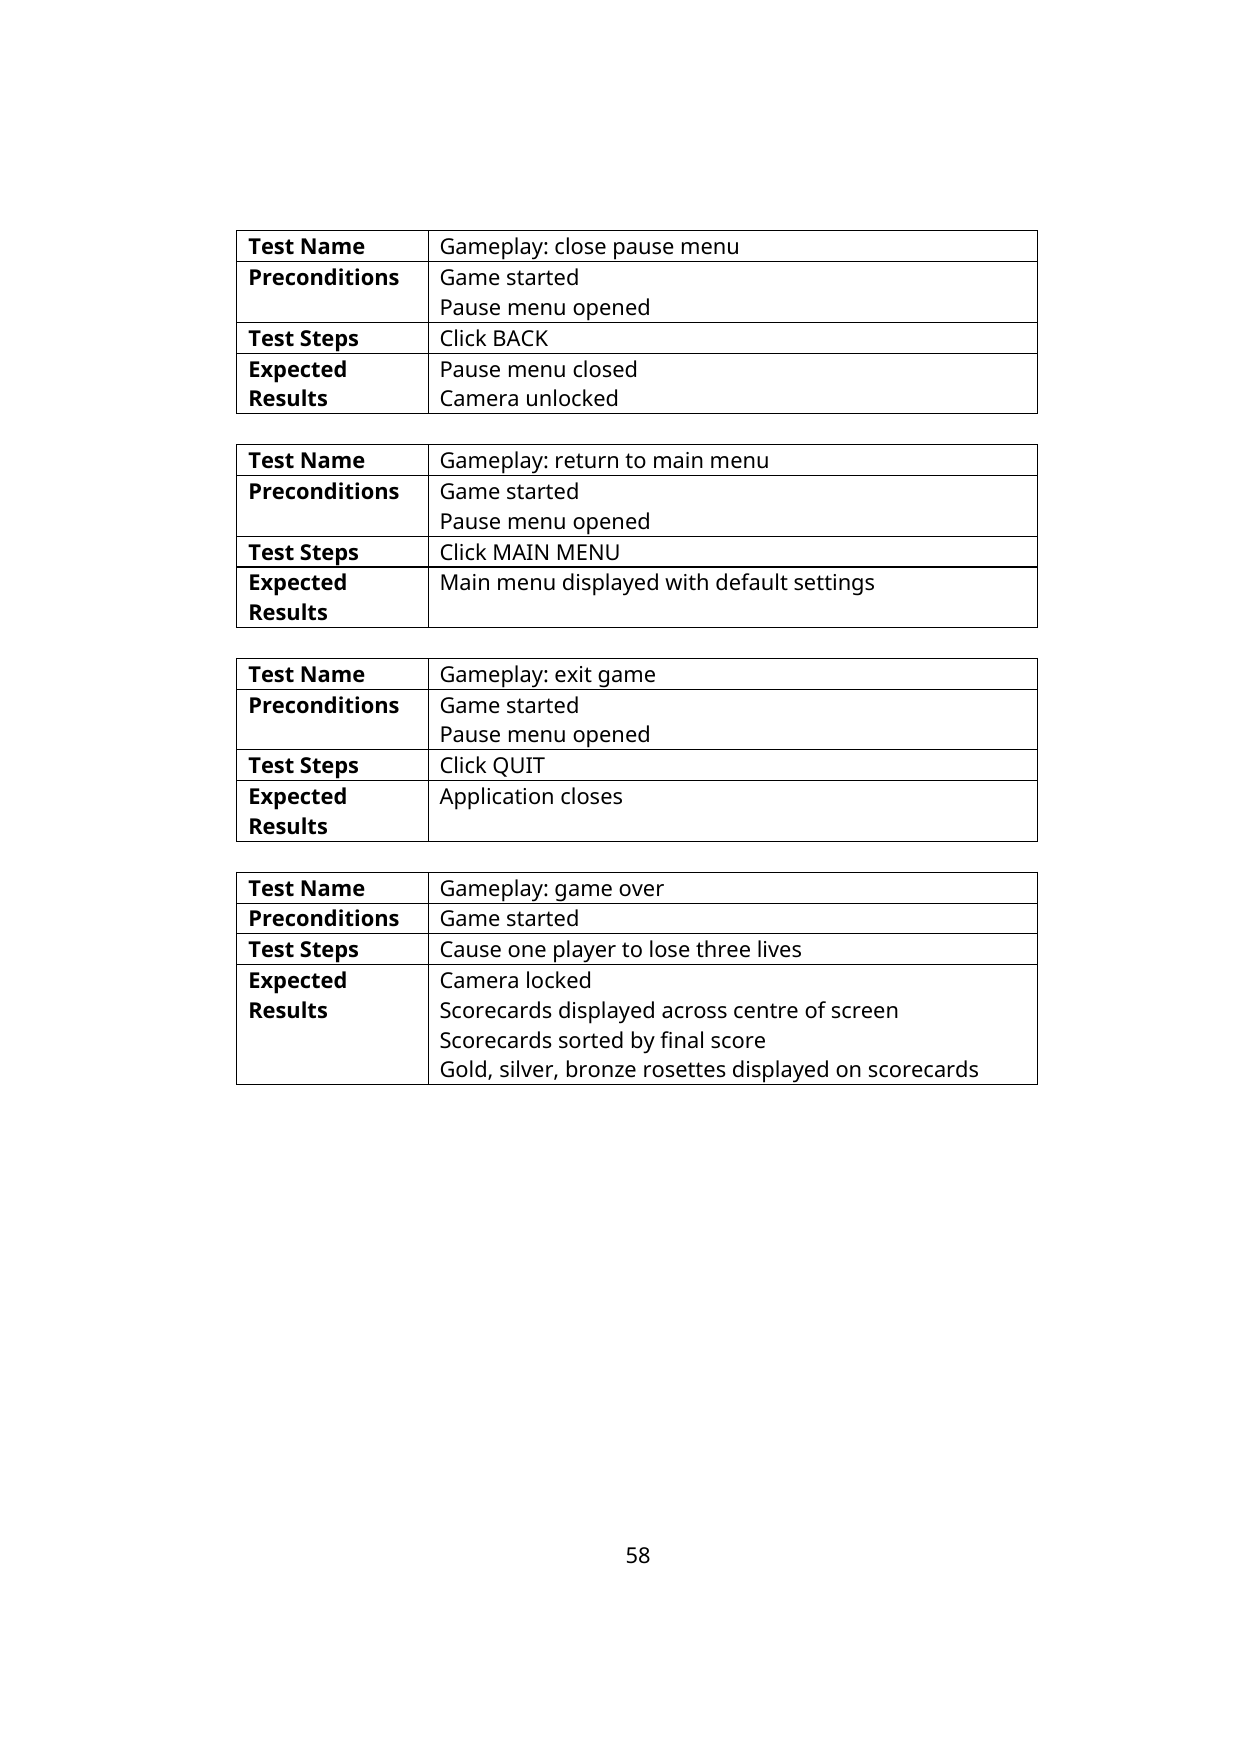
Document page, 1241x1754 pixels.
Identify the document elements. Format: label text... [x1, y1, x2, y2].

table_header Gameplay: game over [429, 873, 1037, 902]
table_cell Preconditions [237, 476, 428, 536]
table_header Gameplay: return to main menu [429, 445, 1037, 475]
table_header Gameplay: exit game [429, 659, 1037, 689]
table_cell Game started Pause menu opened [429, 690, 1037, 749]
table_cell Main menu displayed with default settings [429, 568, 1037, 627]
table_cell Click MAIN MENU [429, 537, 1037, 566]
table_cell Game started Pause menu opened [429, 476, 1037, 536]
table_cell Test Steps [237, 323, 428, 353]
table_cell Preconditions [237, 262, 428, 322]
table_cell Game started Pause menu opened [429, 262, 1037, 322]
table_cell Expected Results [237, 568, 428, 627]
table_cell Test Steps [237, 537, 428, 566]
table_header Test Name [237, 659, 428, 689]
table_header Test Name [237, 231, 428, 261]
table_header Test Name [237, 873, 428, 902]
table_cell Test Steps [237, 934, 428, 964]
table_cell Application closes [429, 781, 1037, 841]
table_cell Preconditions [237, 690, 428, 749]
table_cell Camera locked Scorecards displayed across centre of screen Scorecards sorted by final score Gold, silver, bronze rosettes displayed on scorecards [429, 965, 1037, 1084]
table_header Gameplay: close pause menu [429, 231, 1037, 261]
table_cell Expected Results [237, 354, 428, 413]
table_cell Click BACK [429, 323, 1037, 353]
table_cell Pause menu closed Camera unlocked [429, 354, 1037, 413]
table_cell Click QUIT [429, 750, 1037, 780]
table_cell Cause one player to lose three lives [429, 934, 1037, 964]
table_cell Expected Results [237, 781, 428, 841]
table_cell Preconditions [237, 904, 428, 933]
table_header Test Name [237, 445, 428, 475]
table_cell Game started [429, 904, 1037, 933]
table_cell Test Steps [237, 750, 428, 780]
table_cell Expected Results [237, 965, 428, 1084]
